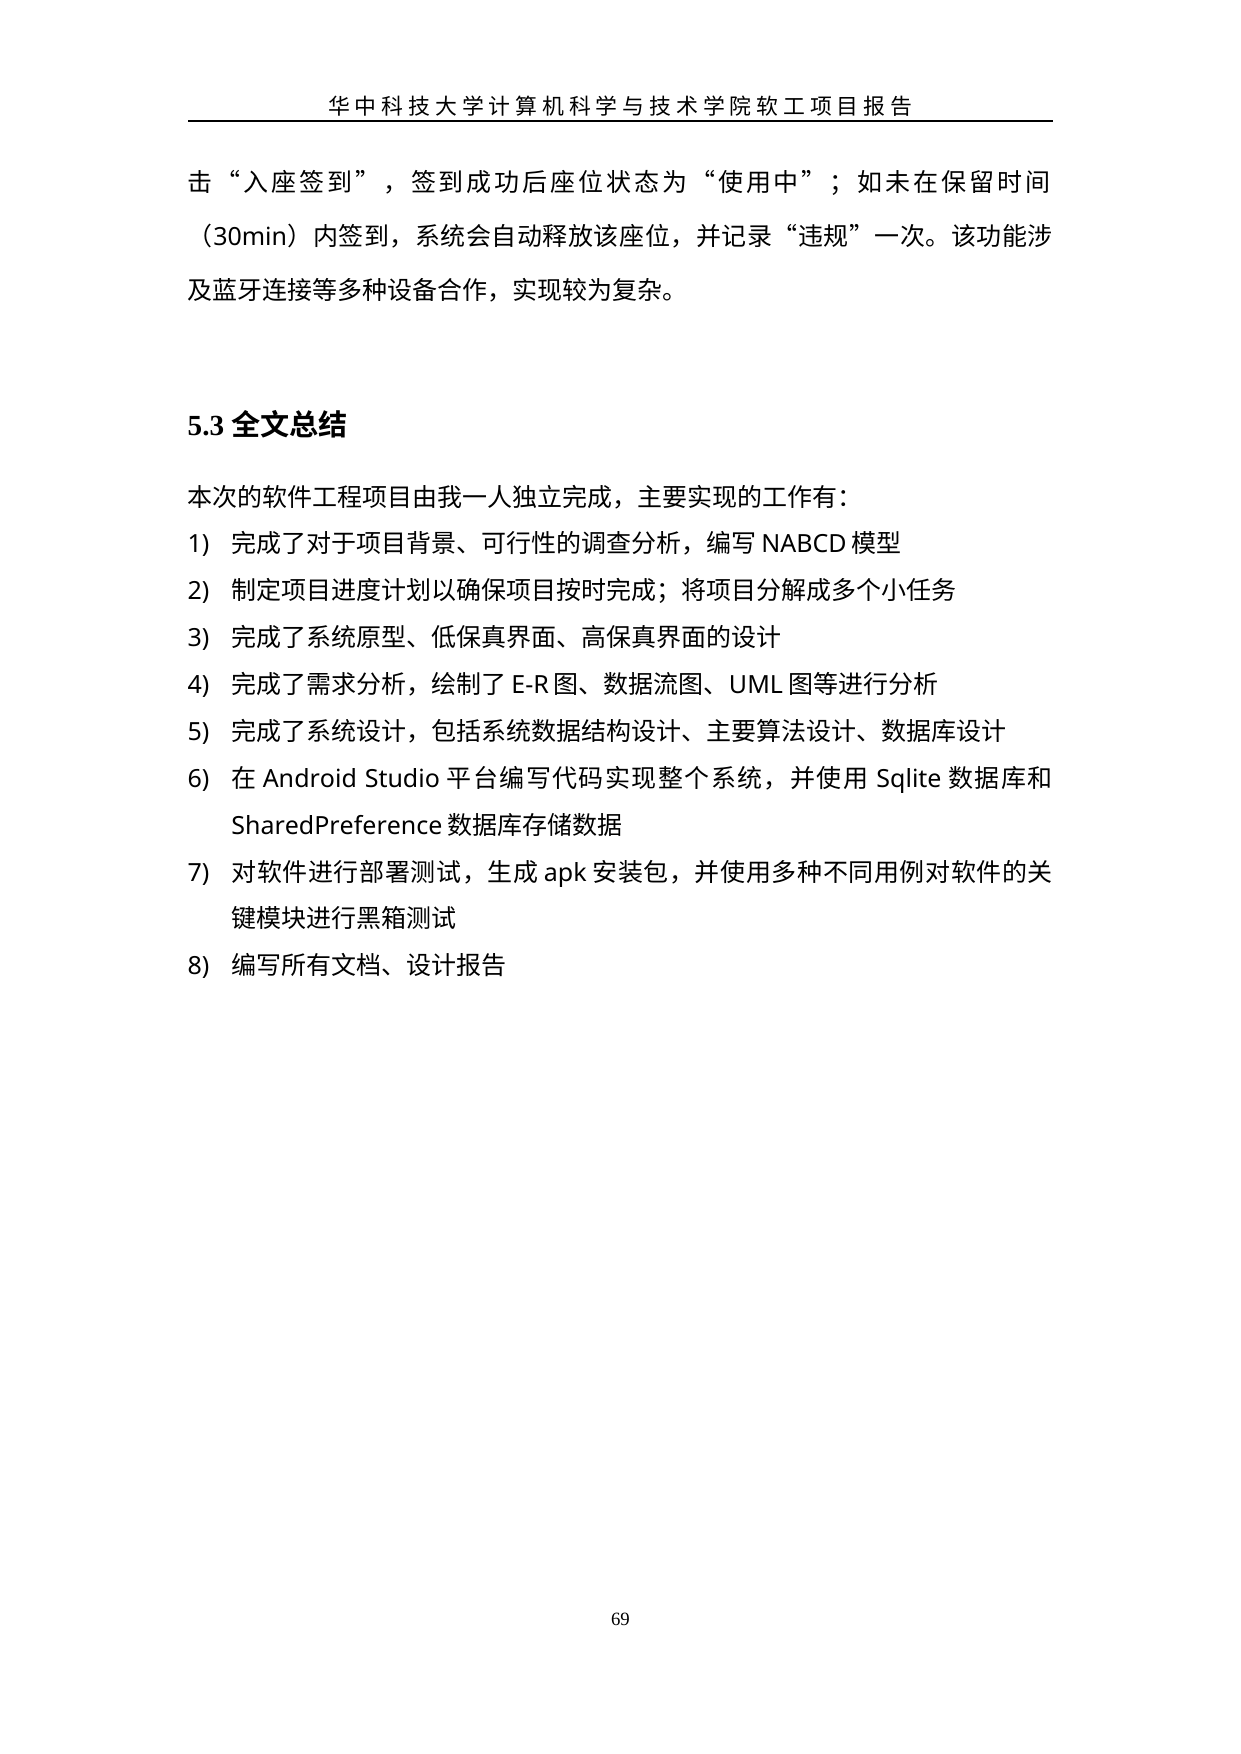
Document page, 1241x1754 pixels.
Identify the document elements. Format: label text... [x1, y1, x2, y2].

list 编写所有文档、设计报告 [187, 937, 1053, 984]
list 完成了对于项目背景、可行性的调查分析，编写NABCD模型 [187, 515, 1053, 562]
list 完成了需求分析，绘制了E-R图、数据流图、UML图等进行分析 [187, 656, 1053, 703]
subtitle 5.3 全文总结 [187, 401, 1053, 443]
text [187, 162, 1053, 307]
text 本次的软件工程项目由我一人独立完成，主要实现的工作有： [187, 468, 1053, 515]
list 对软件进行部署测试，生成apk安装包，并使用多种不同用例对软件的关键模块进行黑箱测试 [187, 843, 1053, 937]
list 制定项目进度计划以确保项目按时完成；将项目分解成多个小任务 [187, 562, 1053, 609]
list 完成了系统设计，包括系统数据结构设计、主要算法设计、数据库设计 [187, 703, 1053, 750]
list 完成了系统原型、低保真界面、高保真界面的设计 [187, 609, 1053, 656]
list 在Android Studio平台编写代码实现整个系统，并使用Sqlite数据库和SharedPreference数据库存储数据 [187, 750, 1053, 843]
